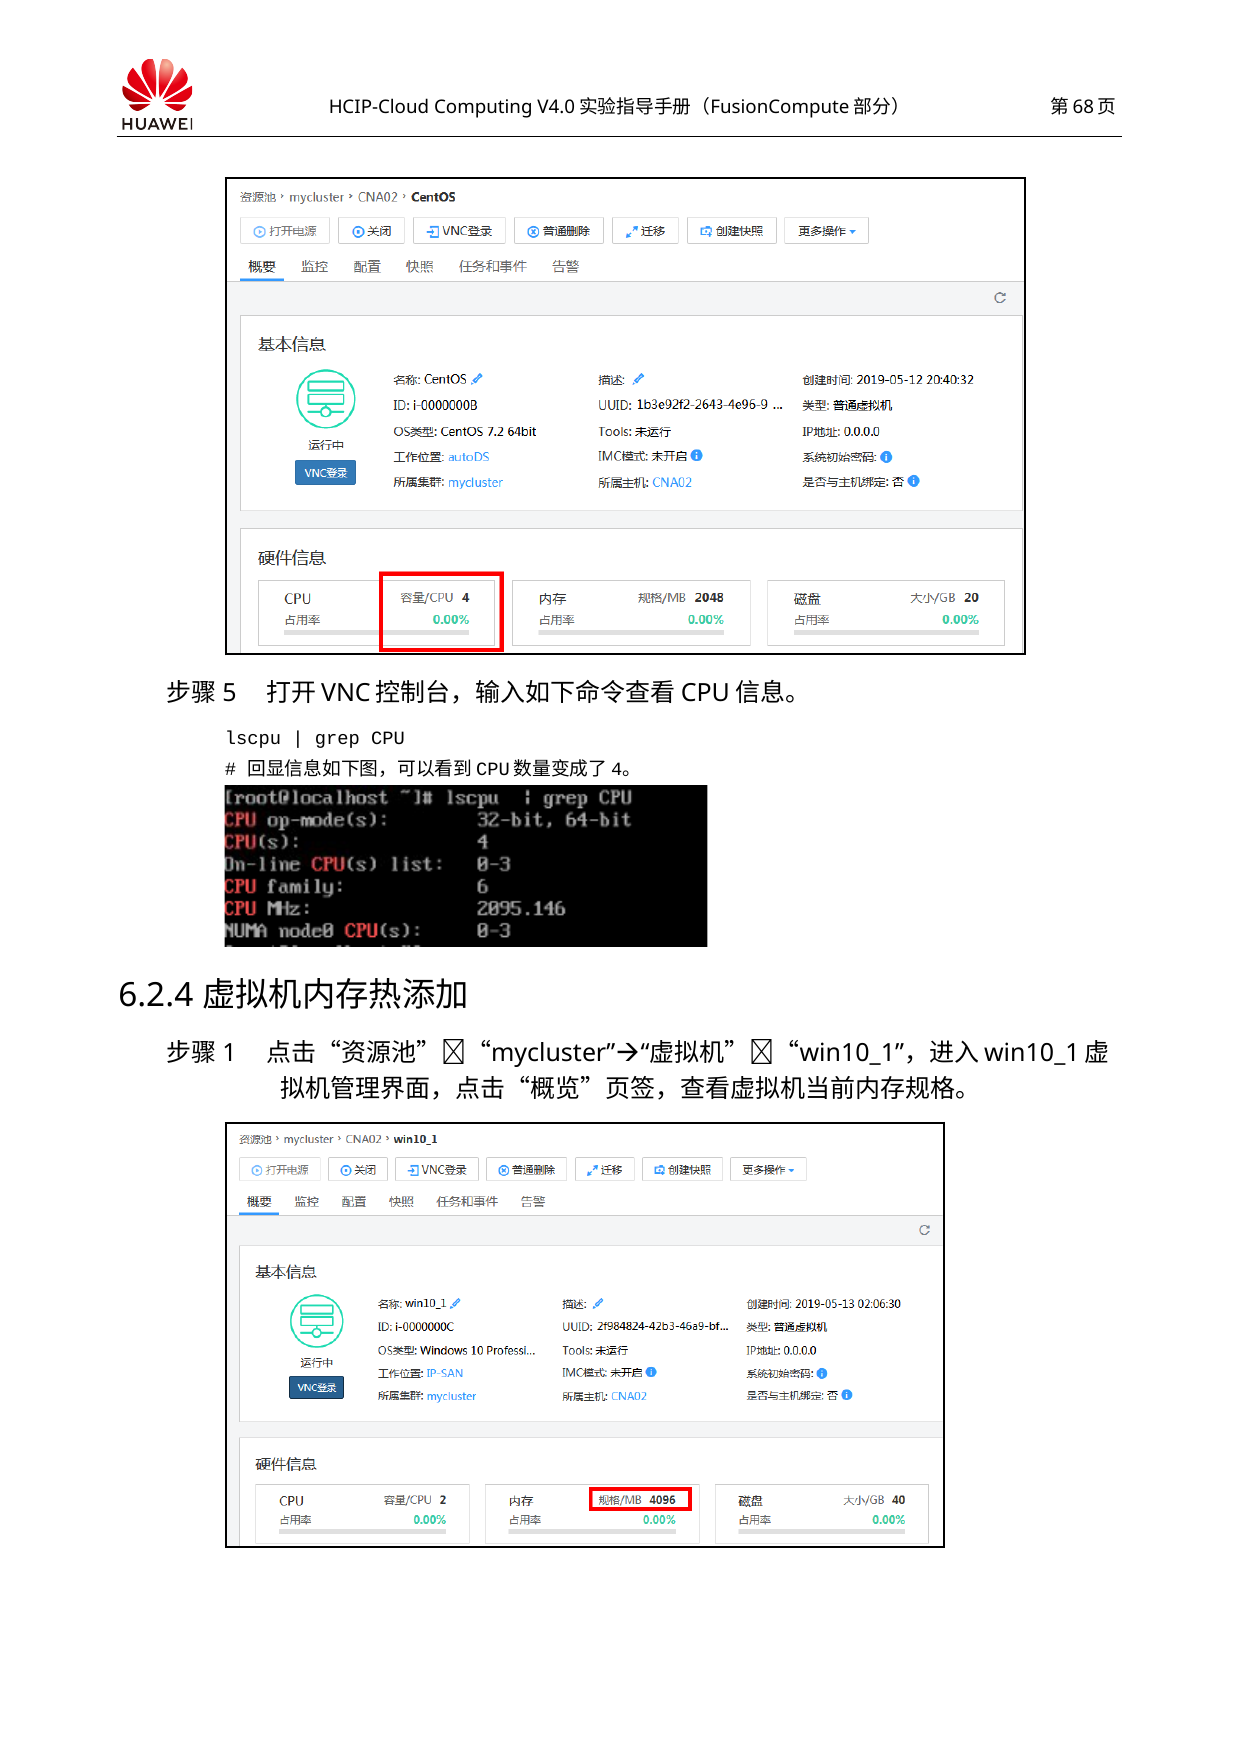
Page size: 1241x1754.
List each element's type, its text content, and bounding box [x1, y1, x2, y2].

text # 回显信息如下图，可以看到CPU数量变成了4。 [224, 754, 1122, 781]
list 打开VNC控制台，输入如下命令查看CPU信息。 [236, 672, 1122, 708]
subtitle 虚拟机内存热添加 [118, 967, 1122, 1016]
picture [227, 1124, 943, 1546]
text lscpu | grep CPU [224, 725, 1122, 750]
picture [224, 785, 708, 947]
picture [122, 59, 193, 130]
picture [227, 179, 1024, 653]
list 点击“资源池”“mycluster”“虚拟机”“win10_1”，进入win10_1虚拟机管理界面，点击“概览”页签，查看虚拟机当前内存规格。 [236, 1032, 1122, 1105]
